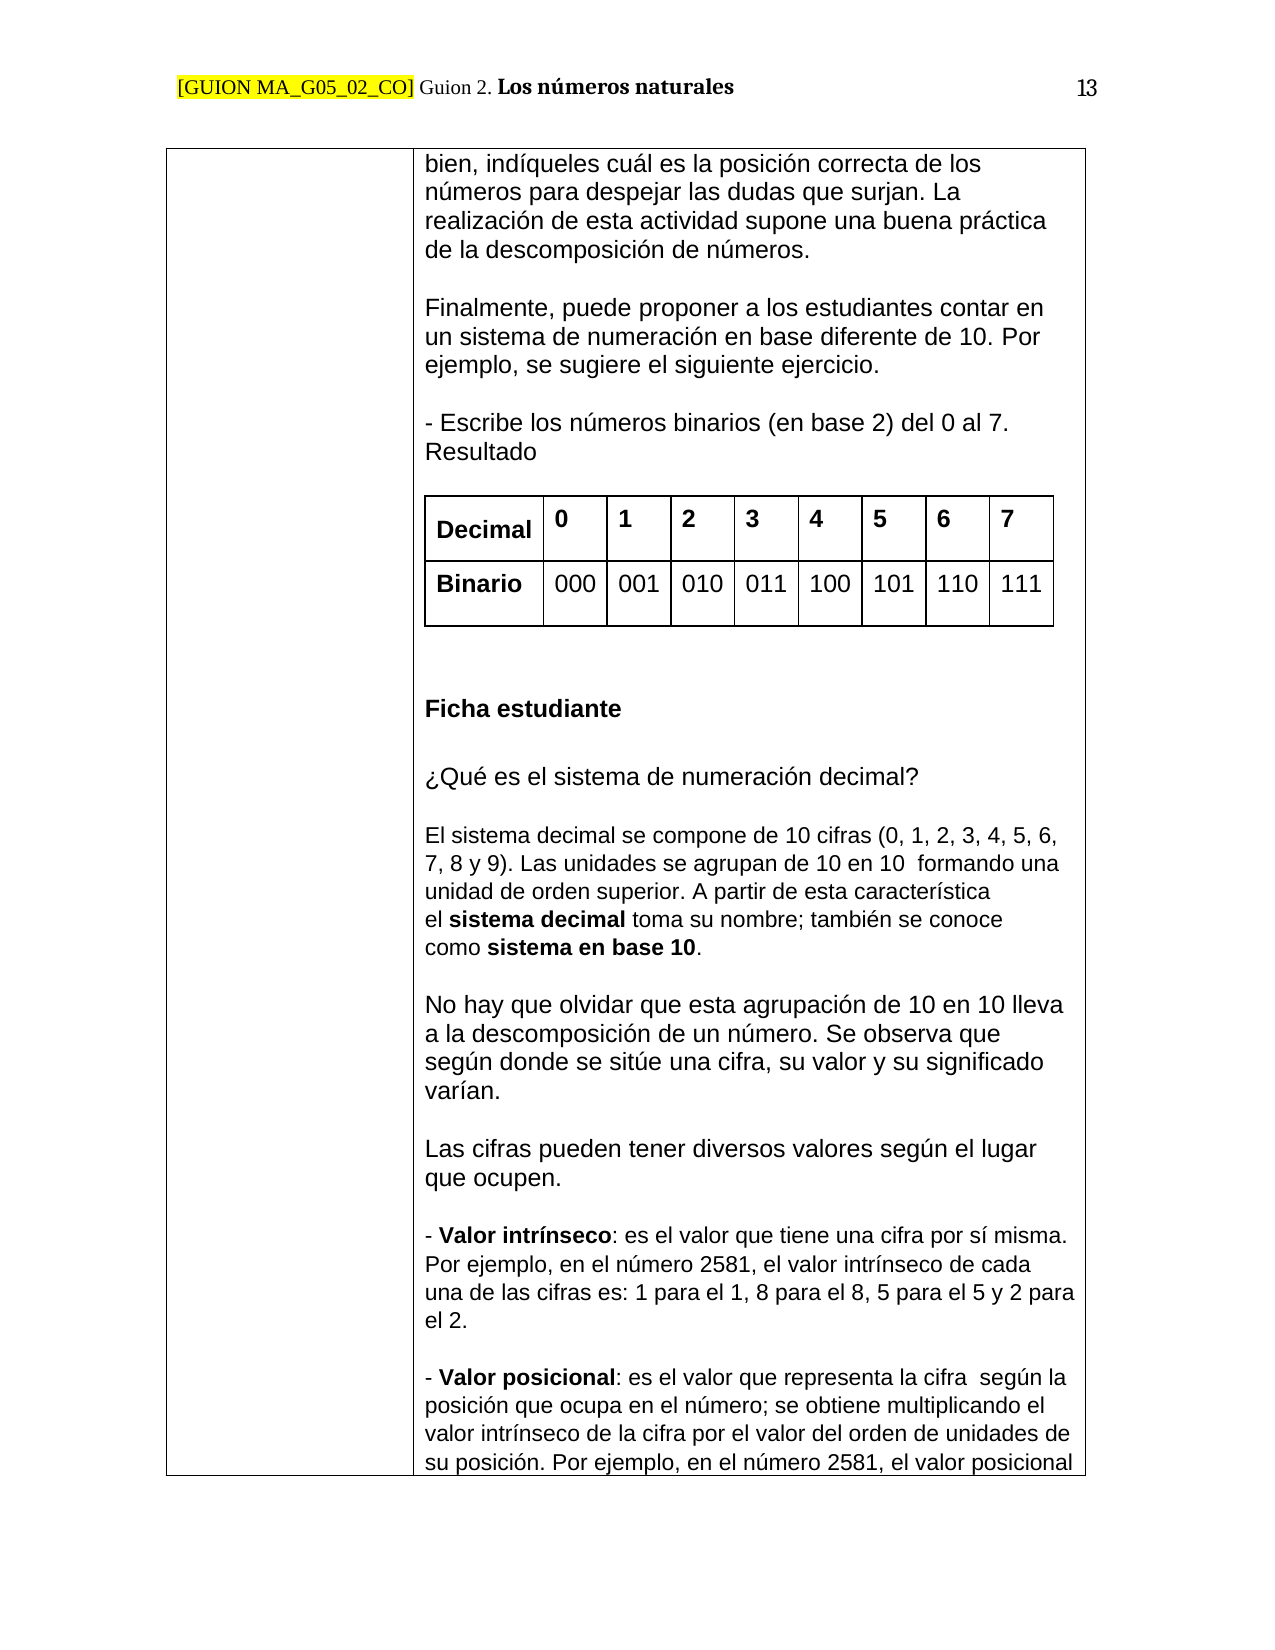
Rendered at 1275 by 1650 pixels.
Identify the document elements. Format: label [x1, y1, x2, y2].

table_cell [414, 149, 1085, 1475]
table_cell [167, 149, 413, 1475]
